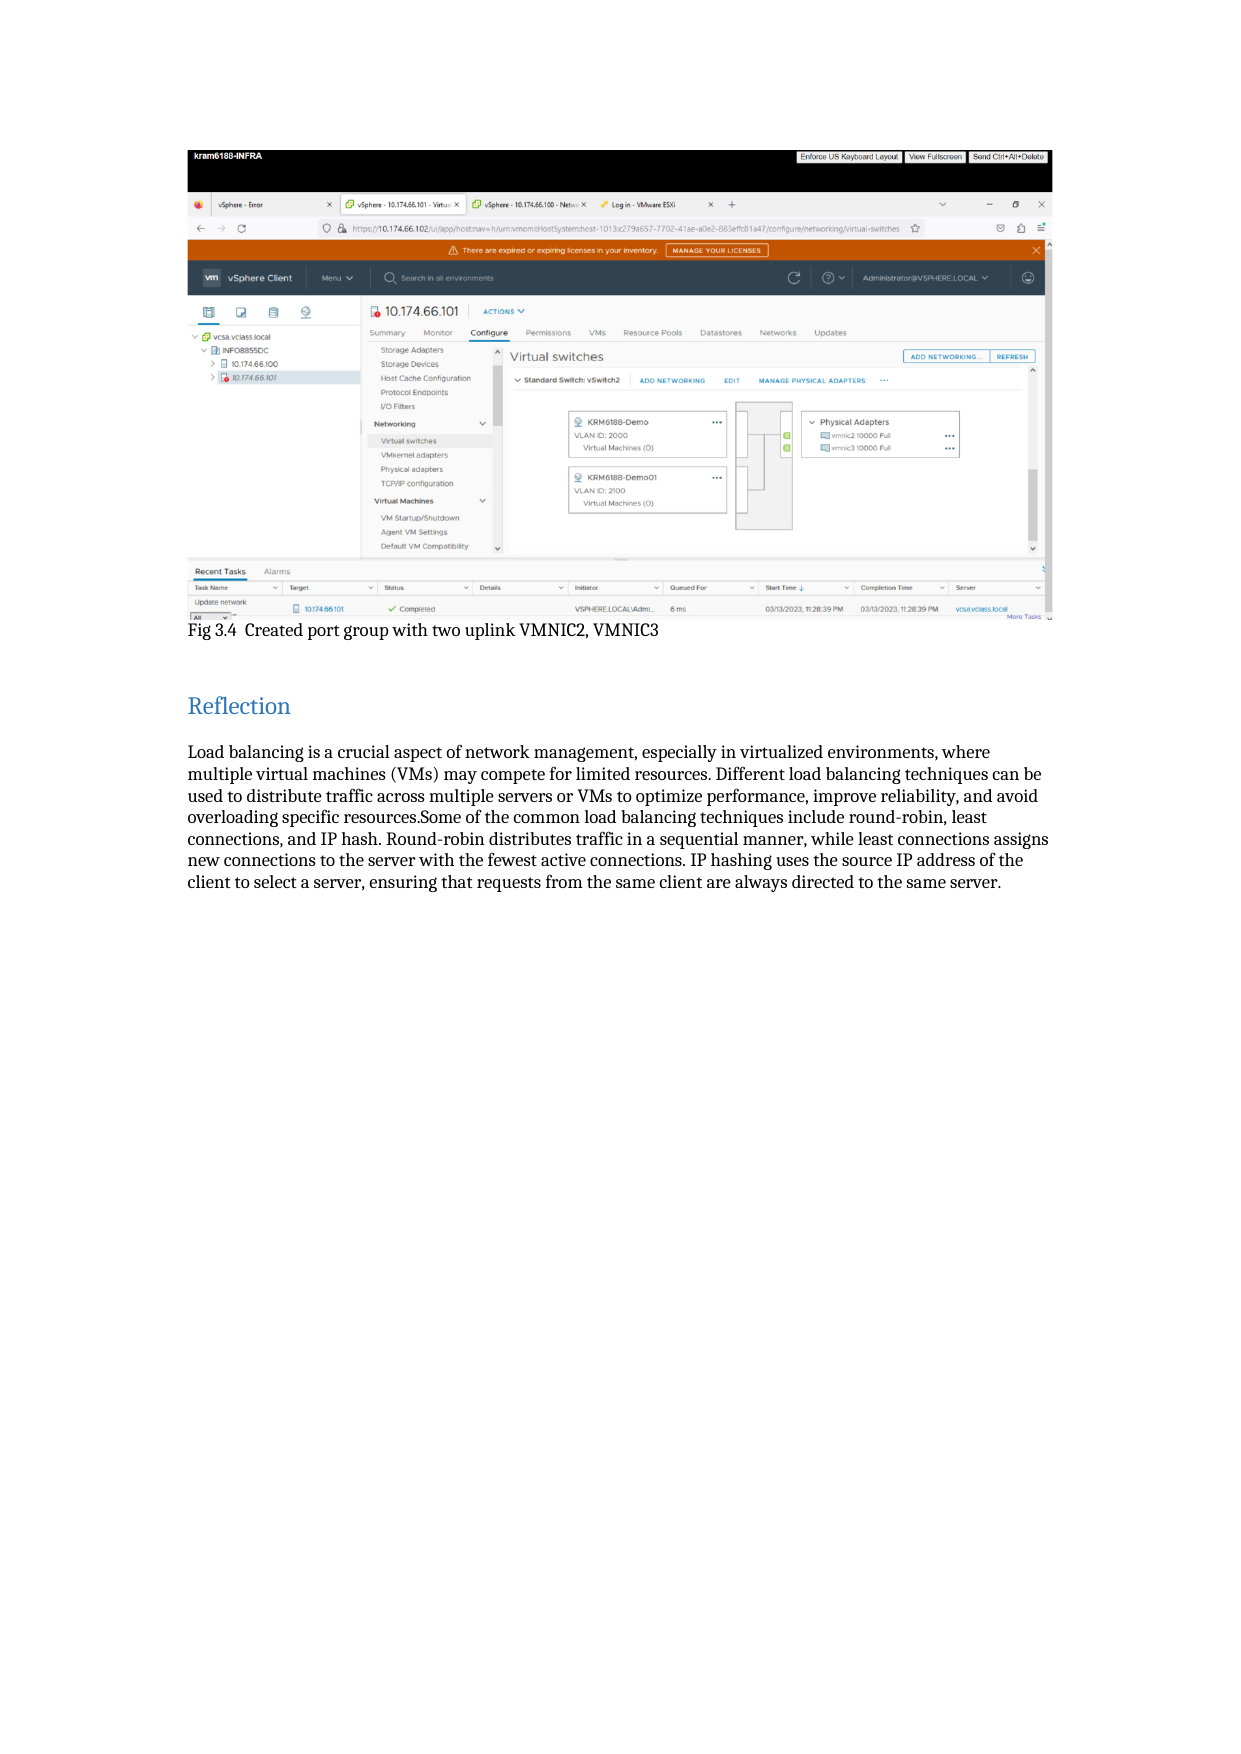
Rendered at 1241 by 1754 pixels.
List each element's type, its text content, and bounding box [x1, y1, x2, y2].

list Fig 3.4 Created port group with two uplink VMNIC2, VMNIC3 Reflection Load balancing is a crucial aspect of network management, especially in virtualized environments, where multiple virtual machines (VMs) may compete for limited resources. Different load balancing techniques can be used to distribute traffic across multiple servers or VMs to optimize performance, improve reliability, and avoid overloading specific resources.Some of the common load balancing techniques include round-robin, least connections, and IP hash. Round-robin distributes traffic in a sequential manner, while least connections assigns new connections to the server with the fewest active connections. IP hashing uses the source IP address of the client to select a server, ensuring that requests from the same client are always directed to the same server. [187, 620, 1053, 893]
picture [187, 150, 1053, 620]
